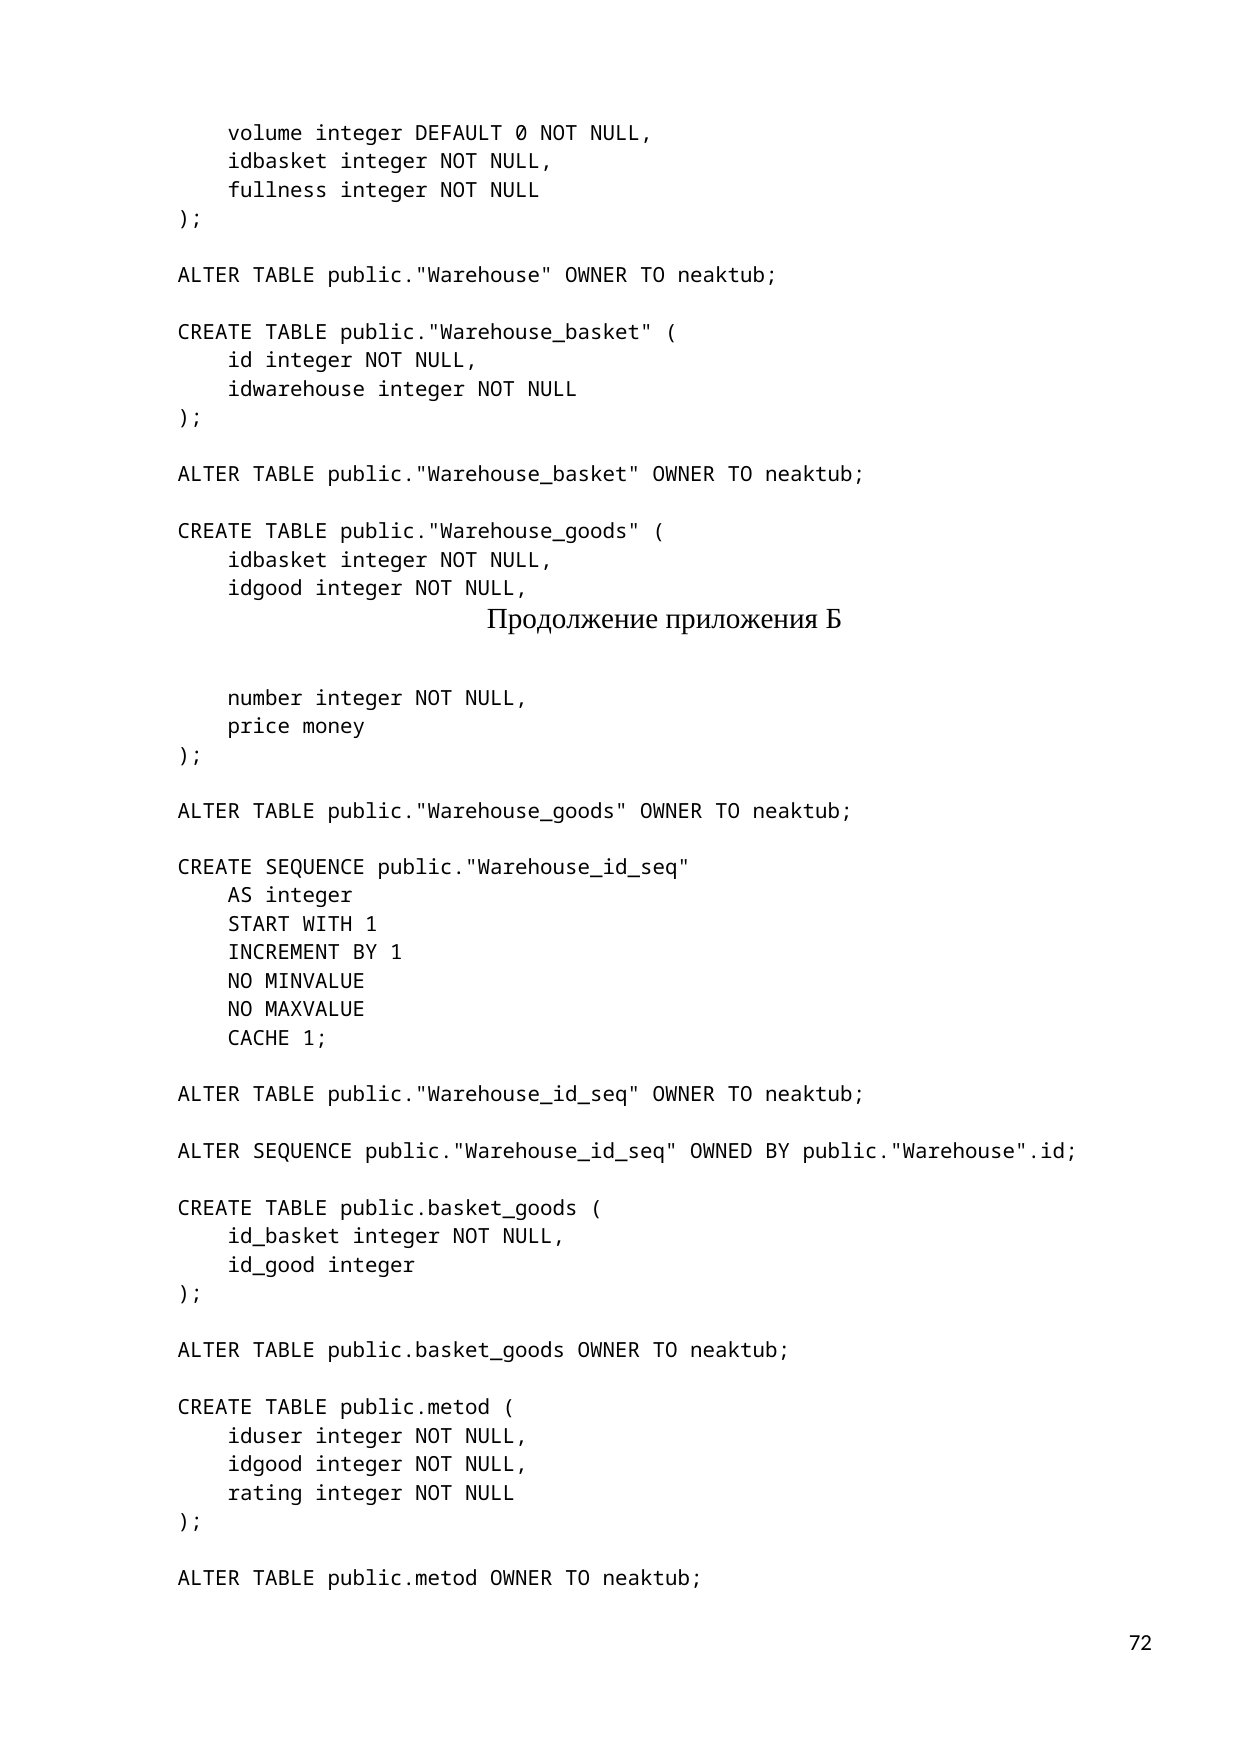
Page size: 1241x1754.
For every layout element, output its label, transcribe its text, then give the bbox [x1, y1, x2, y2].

text idgood integer NOT NULL, [177, 573, 1152, 602]
text ALTER TABLE public.metod OWNER TO neaktub; [177, 1563, 1152, 1591]
text ALTER SEQUENCE public."Warehouse_id_seq" OWNED BY public."Warehouse".id; [177, 1136, 1152, 1165]
text CREATE TABLE public.metod ( [177, 1392, 1152, 1421]
text ); [177, 740, 1152, 768]
text CREATE TABLE public.basket_goods ( [177, 1193, 1152, 1222]
text id_good integer [177, 1250, 1152, 1278]
text ); [177, 1506, 1152, 1534]
text ); [177, 1278, 1152, 1307]
text START WITH 1 [177, 909, 1152, 937]
text ALTER TABLE public."Warehouse_basket" OWNER TO neaktub; [177, 459, 1152, 488]
text CREATE SEQUENCE public."Warehouse_id_seq" [177, 852, 1152, 880]
text CACHE 1; [177, 1023, 1152, 1051]
text number integer NOT NULL, [177, 683, 1152, 711]
text idbasket integer NOT NULL, [177, 147, 1152, 175]
text id integer NOT NULL, [177, 346, 1152, 374]
text idgood integer NOT NULL, [177, 1449, 1152, 1478]
text price money [177, 711, 1152, 740]
text Продолжение приложения Б [177, 602, 1152, 635]
text idwarehouse integer NOT NULL [177, 374, 1152, 402]
text INCREMENT BY 1 [177, 937, 1152, 966]
text idbasket integer NOT NULL, [177, 545, 1152, 573]
text ALTER TABLE public."Warehouse_goods" OWNER TO neaktub; [177, 797, 1152, 825]
text id_basket integer NOT NULL, [177, 1222, 1152, 1250]
text CREATE TABLE public."Warehouse_basket" ( [177, 317, 1152, 346]
text fullness integer NOT NULL [177, 175, 1152, 203]
text ALTER TABLE public."Warehouse" OWNER TO neaktub; [177, 260, 1152, 289]
text iduser integer NOT NULL, [177, 1421, 1152, 1449]
text volume integer DEFAULT 0 NOT NULL, [177, 118, 1152, 147]
text rating integer NOT NULL [177, 1478, 1152, 1506]
text ); [177, 402, 1152, 431]
text ALTER TABLE public.basket_goods OWNER TO neaktub; [177, 1335, 1152, 1364]
text ); [177, 203, 1152, 232]
text NO MAXVALUE [177, 994, 1152, 1023]
text CREATE TABLE public."Warehouse_goods" ( [177, 516, 1152, 545]
text AS integer [177, 880, 1152, 909]
text ALTER TABLE public."Warehouse_id_seq" OWNER TO neaktub; [177, 1079, 1152, 1108]
text NO MINVALUE [177, 966, 1152, 994]
